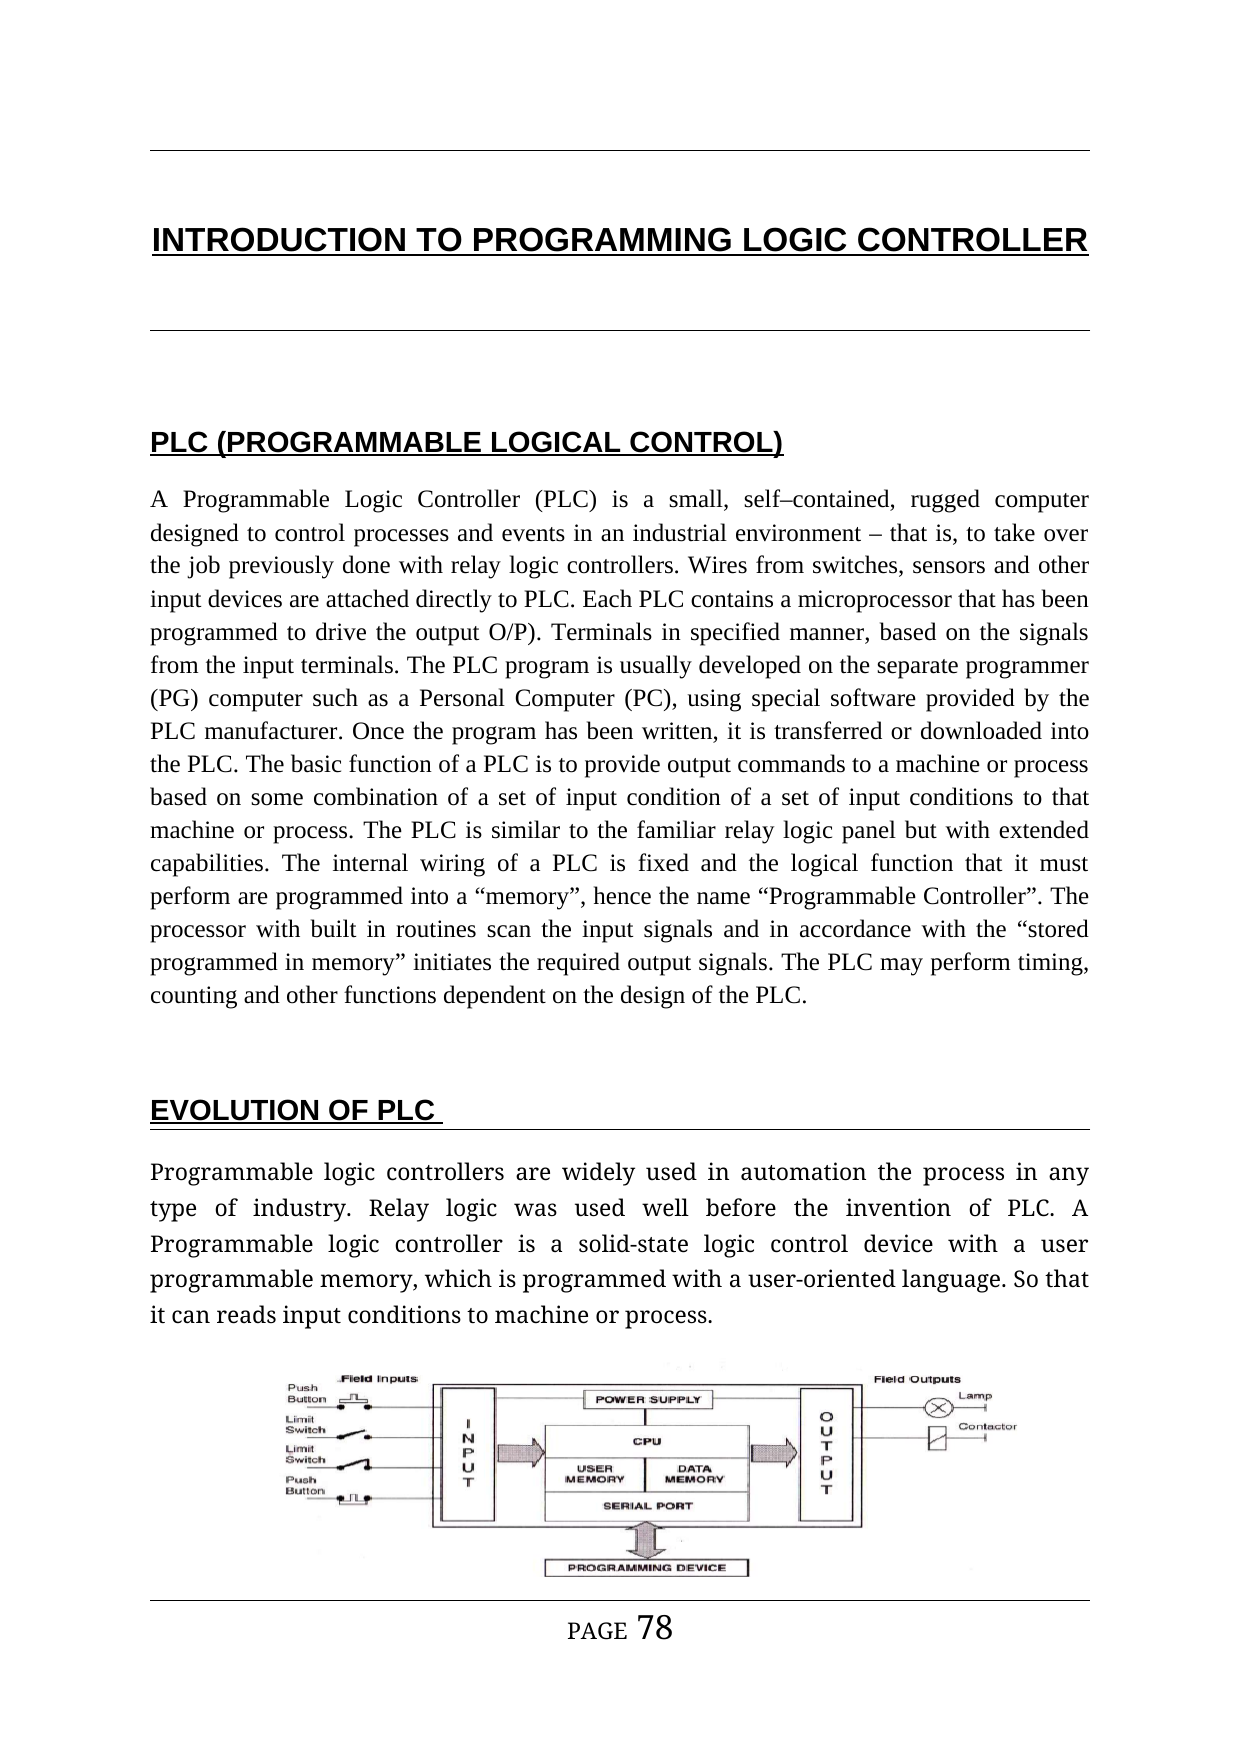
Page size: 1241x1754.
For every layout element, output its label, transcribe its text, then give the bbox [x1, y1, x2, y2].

text INTRODUCTION TO PROGRAMMING LOGIC CONTROLLER [150, 219, 1090, 259]
text PLC (PROGRAMMABLE LOGICAL CONTROL) [150, 425, 1090, 459]
picture [269, 1356, 1018, 1577]
text A Programmable Logic Controller (PLC) is a small, self–contained, rugged computer designed to control processes and events in an industrial environment – that is, to take over the job previously done with relay logic controllers. Wires from switches, sensors and other input devices are attached directly to PLC. Each PLC contains a microprocessor that has been programmed to drive the output O/P). Terminals in specified manner, based on the signals from the input terminals. The PLC program is usually developed on the separate programmer (PG) computer such as a Personal Computer (PC), using special software provided by the PLC manufacturer. Once the program has been written, it is transferred or downloaded into the PLC. The basic function of a PLC is to provide output commands to a machine or process based on some combination of a set of input condition of a set of input conditions to that machine or process. The PLC is similar to the familiar relay logic panel but with extended capabilities. The internal wiring of a PLC is fixed and the logical function that it must perform are programmed into a “memory”, hence the name “Programmable Controller”. The processor with built in routines scan the input signals and in accordance with the “stored programmed in memory” initiates the required output signals. The PLC may perform timing, counting and other functions dependent on the design of the PLC. [150, 484, 1090, 1009]
text Programmable logic controllers are widely used in automation the process in any type of industry. Relay logic was used well before the invention of PLC. A Programmable logic controller is a solid-state logic control device with a user programmable memory, which is programmed with a user-oriented language. So that it can reads input conditions to machine or process. [150, 1156, 1090, 1331]
text EVOLUTION OF PLC [150, 1093, 1090, 1129]
